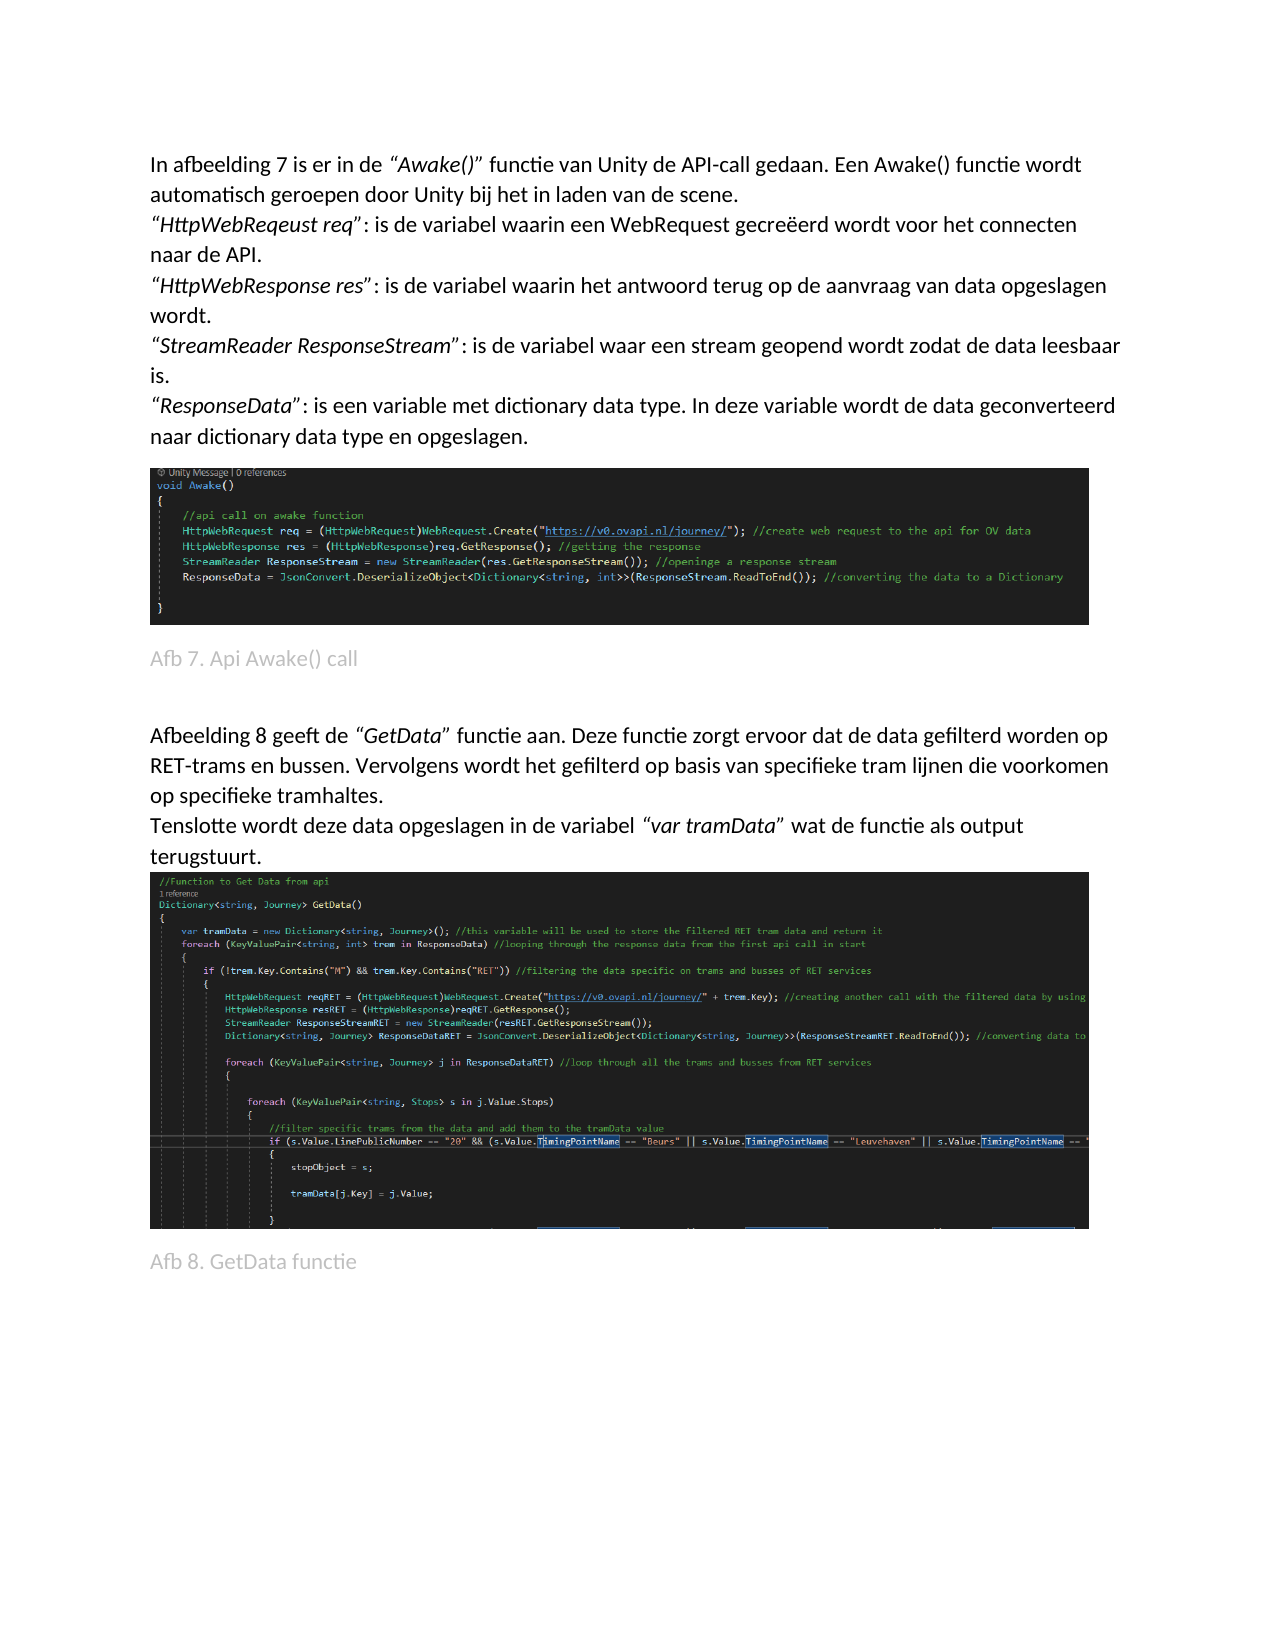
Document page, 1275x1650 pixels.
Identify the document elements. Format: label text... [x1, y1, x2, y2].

text Afb 7. Api Awake() call [150, 644, 1125, 702]
text Afb 8. GetData functie [150, 1247, 1125, 1275]
text In afbeelding 7 is er in de “Awake()” functie van Unity de API-call gedaan. Een Awake() functie wordt automatisch geroepen door Unity bij het in laden van de scene. “HttpWebReqeust req”: is de variabel waarin een WebRequest gecreëerd wordt voor het connecten naar de API. “HttpWebResponse res”: is de variabel waarin het antwoord terug op de aanvraag van data opgeslagen wordt. “StreamReader ResponseStream”: is de variabel waar een stream geopend wordt zodat de data leesbaar is. “ResponseData”: is een variable met dictionary data type. In deze variable wordt de data geconverteerd naar dictionary data type en opgeslagen. [150, 150, 1125, 450]
picture [150, 468, 1089, 625]
picture [150, 872, 1089, 1229]
